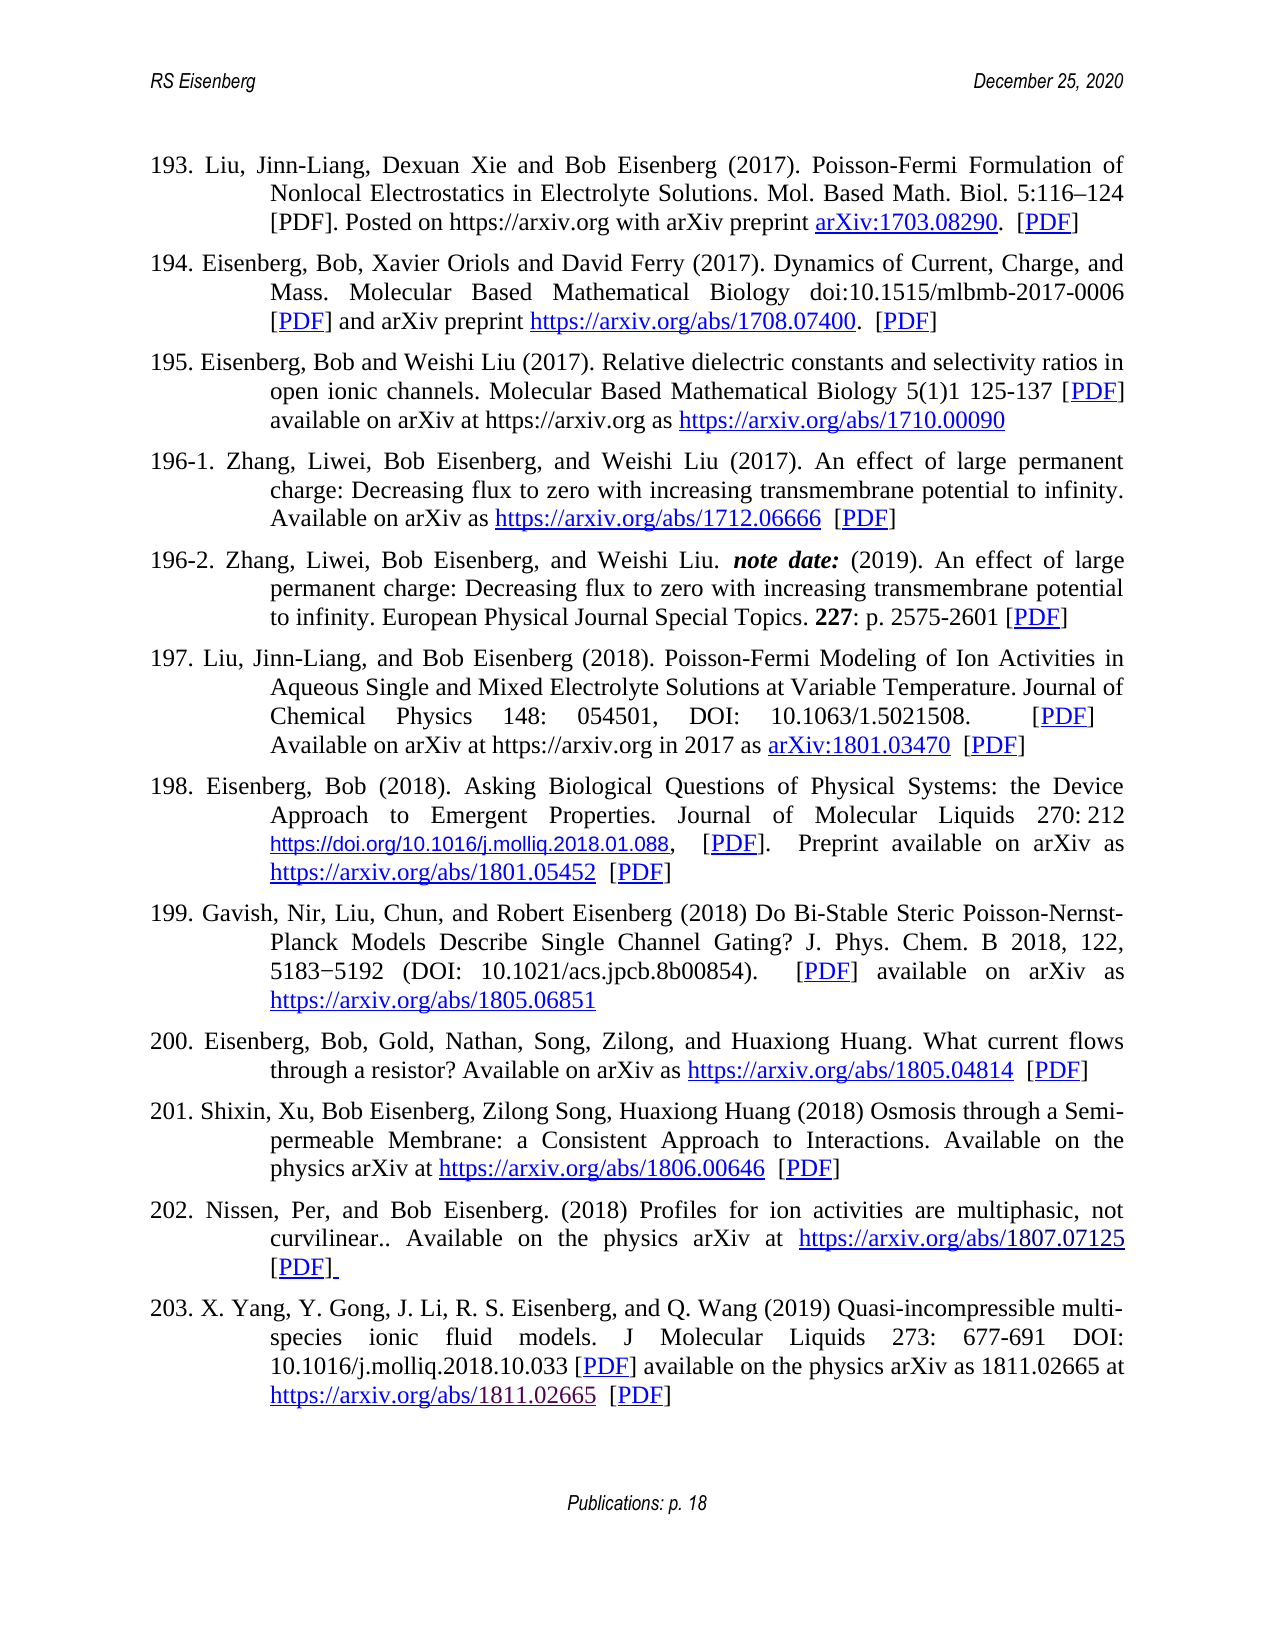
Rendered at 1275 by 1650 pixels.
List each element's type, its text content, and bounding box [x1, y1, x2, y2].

text 194. Eisenberg, Bob, Xavier Oriols and David Ferry (2017). Dynamics of Current, Charge, and Mass. Molecular Based Mathematical Biology doi:10.1515/mlbmb-2017-0006 [PDF] and arXiv preprint https://arxiv.org/abs/1708.07400. [PDF] [150, 248, 1125, 335]
text 199. Gavish, Nir, Liu, Chun, and Robert Eisenberg (2018) Do Bi-Stable Steric Poisson-Nernst-Planck Models Describe Single Channel Gating? J. Phys. Chem. B 2018, 122, 5183−5192 (DOI: 10.1021/acs.jpcb.8b00854). [PDF] available on arXiv as https://arxiv.org/abs/1805.06851 [150, 898, 1125, 1013]
text 196-2. Zhang, Liwei, Bob Eisenberg, and Weishi Liu. note date: (2019). An effect of large permanent charge: Decreasing flux to zero with increasing transmembrane potential to infinity. European Physical Journal Special Topics. 227: p. 2575-2601 [PDF] [150, 545, 1125, 631]
text 195. Eisenberg, Bob and Weishi Liu (2017). Relative dielectric constants and selectivity ratios in open ionic channels. Molecular Based Mathematical Biology 5(1)1 125-137 [PDF] available on arXiv at https://arxiv.org as https://arxiv.org/abs/1710.00090 [150, 347, 1125, 433]
text 202. Nissen, Per, and Bob Eisenberg. (2018) Profiles for ion activities are multiphasic, not curvilinear.. Available on the physics arXiv at https://arxiv.org/abs/1807.07125 [PDF] [150, 1195, 1125, 1281]
text 197. Liu, Jinn-Liang, and Bob Eisenberg (2018). Poisson-Fermi Modeling of Ion Activities in Aqueous Single and Mixed Electrolyte Solutions at Variable Temperature. Journal of Chemical Physics 148: 054501, DOI: 10.1063/1.5021508. [PDF] Available on arXiv at https://arxiv.org in 2017 as arXiv:1801.03470 [PDF] [150, 643, 1125, 758]
text 201. Shixin, Xu, Bob Eisenberg, Zilong Song, Huaxiong Huang (2018) Osmosis through a Semi-permeable Membrane: a Consistent Approach to Interactions. Available on the physics arXiv at https://arxiv.org/abs/1806.00646 [PDF] [150, 1096, 1125, 1182]
text 193. Liu, Jinn-Liang, Dexuan Xie and Bob Eisenberg (2017). Poisson-Fermi Formulation of Nonlocal Electrostatics in Electrolyte Solutions. Mol. Based Math. Biol. 5:116–124 [PDF]. Posted on https://arxiv.org with arXiv preprint arXiv:1703.08290. [PDF] [150, 150, 1125, 236]
text 196-1. Zhang, Liwei, Bob Eisenberg, and Weishi Liu (2017). An effect of large permanent charge: Decreasing flux to zero with increasing transmembrane potential to infinity. Available on arXiv as https://arxiv.org/abs/1712.06666 [PDF] [150, 446, 1125, 532]
text 198. Eisenberg, Bob (2018). Asking Biological Questions of Physical Systems: the Device Approach to Emergent Properties. Journal of Molecular Liquids 270: 212 https://doi.org/10.1016/j.molliq.2018.01.088, [PDF]. Preprint available on arXiv as https://arxiv.org/abs/1801.05452 [PDF] [150, 771, 1125, 886]
text 200. Eisenberg, Bob, Gold, Nathan, Song, Zilong, and Huaxiong Huang. What current flows through a resistor? Available on arXiv as https://arxiv.org/abs/1805.04814 [PDF] [150, 1026, 1125, 1083]
text 203. X. Yang, Y. Gong, J. Li, R. S. Eisenberg, and Q. Wang (2019) Quasi-incompressible multi-species ionic fluid models. J Molecular Liquids 273: 677-691 DOI: 10.1016/j.molliq.2018.10.033 [PDF] available on the physics arXiv as 1811.02665 at https://arxiv.org/abs/1811.02665 [PDF] [150, 1293, 1125, 1408]
